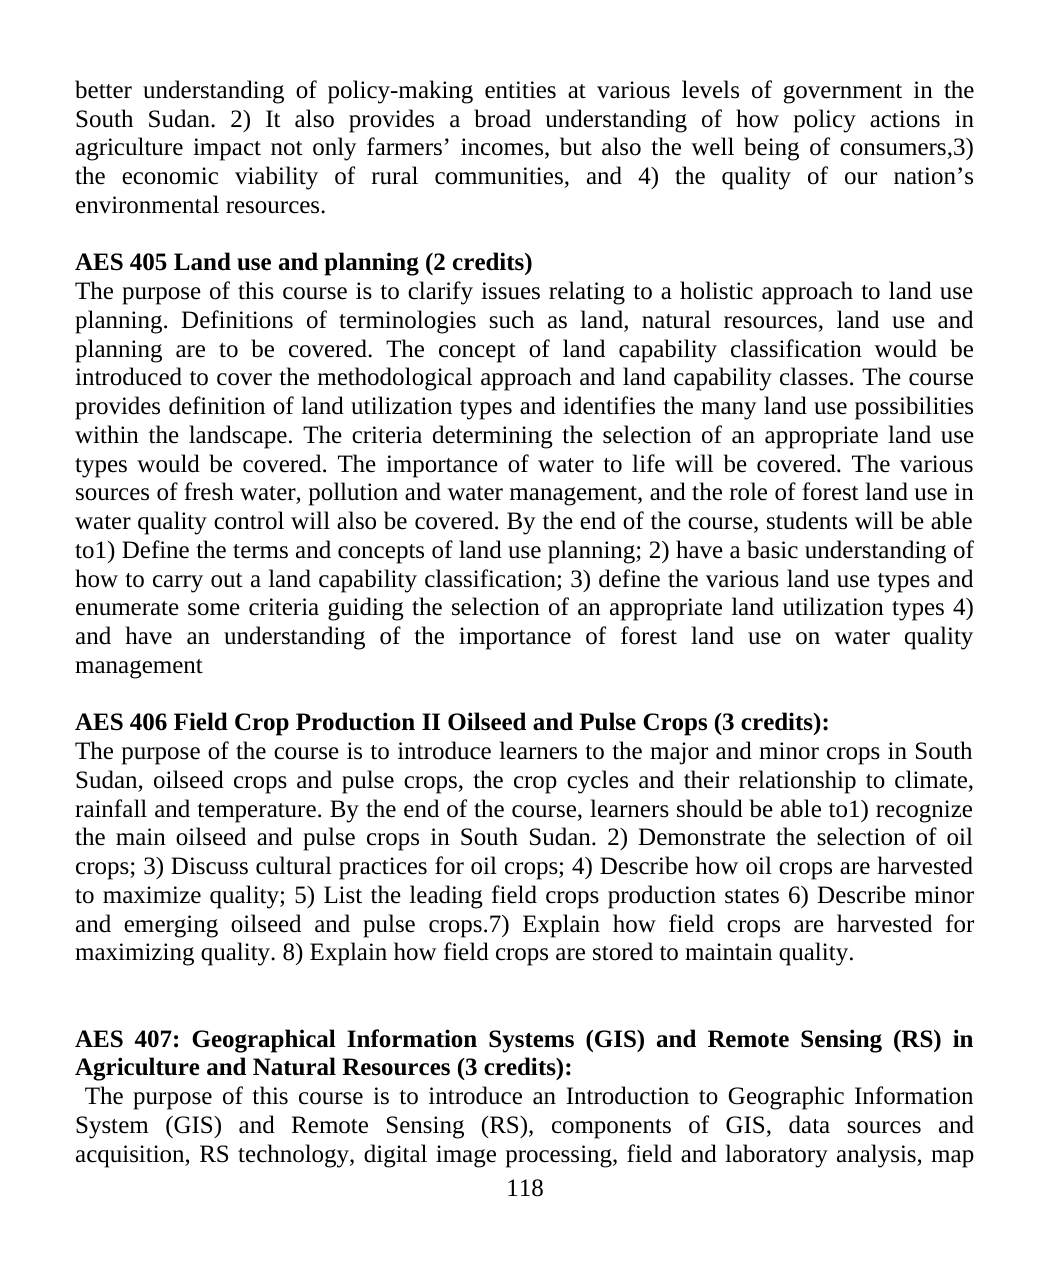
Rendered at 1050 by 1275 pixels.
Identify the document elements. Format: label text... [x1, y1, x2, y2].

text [75, 75, 975, 219]
text The purpose of this course is to clarify issues relating to a holistic approach to land use planning. Definitions of terminologies such as land, natural resources, land use and planning are to be covered. The concept of land capability classification would be introduced to cover the methodological approach and land capability classes. The course provides definition of land utilization types and identifies the many land use possibilities within the landscape. The criteria determining the selection of an appropriate land use types would be covered. The importance of water to life will be covered. The various sources of fresh water, pollution and water management, and the role of forest land use in water quality control will also be covered. By the end of the course, students will be able to1) Define the terms and concepts of land use planning; 2) have a basic understanding of how to carry out a land capability classification; 3) define the various land use types and enumerate some criteria guiding the selection of an appropriate land utilization types 4) and have an understanding of the importance of forest land use on water quality management [75, 276, 975, 679]
text AES 407: Geographical Information Systems (GIS) and Remote Sensing (RS) in Agriculture and Natural Resources (3 credits): [75, 1024, 975, 1081]
text AES 405 Land use and planning (2 credits) [75, 247, 975, 276]
text AES 406 Field Crop Production II Oilseed and Pulse Crops (3 credits): [75, 707, 975, 736]
text The purpose of the course is to introduce learners to the major and minor crops in South Sudan, oilseed crops and pulse crops, the crop cycles and their relationship to climate, rainfall and temperature. By the end of the course, learners should be able to1) recognize the main oilseed and pulse crops in South Sudan. 2) Demonstrate the selection of oil crops; 3) Discuss cultural practices for oil crops; 4) Describe how oil crops are harvested to maximize quality; 5) List the leading field crops production states 6) Describe minor and emerging oilseed and pulse crops.7) Explain how field crops are harvested for maximizing quality. 8) Explain how field crops are stored to maintain quality. [75, 736, 975, 966]
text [75, 1081, 975, 1167]
